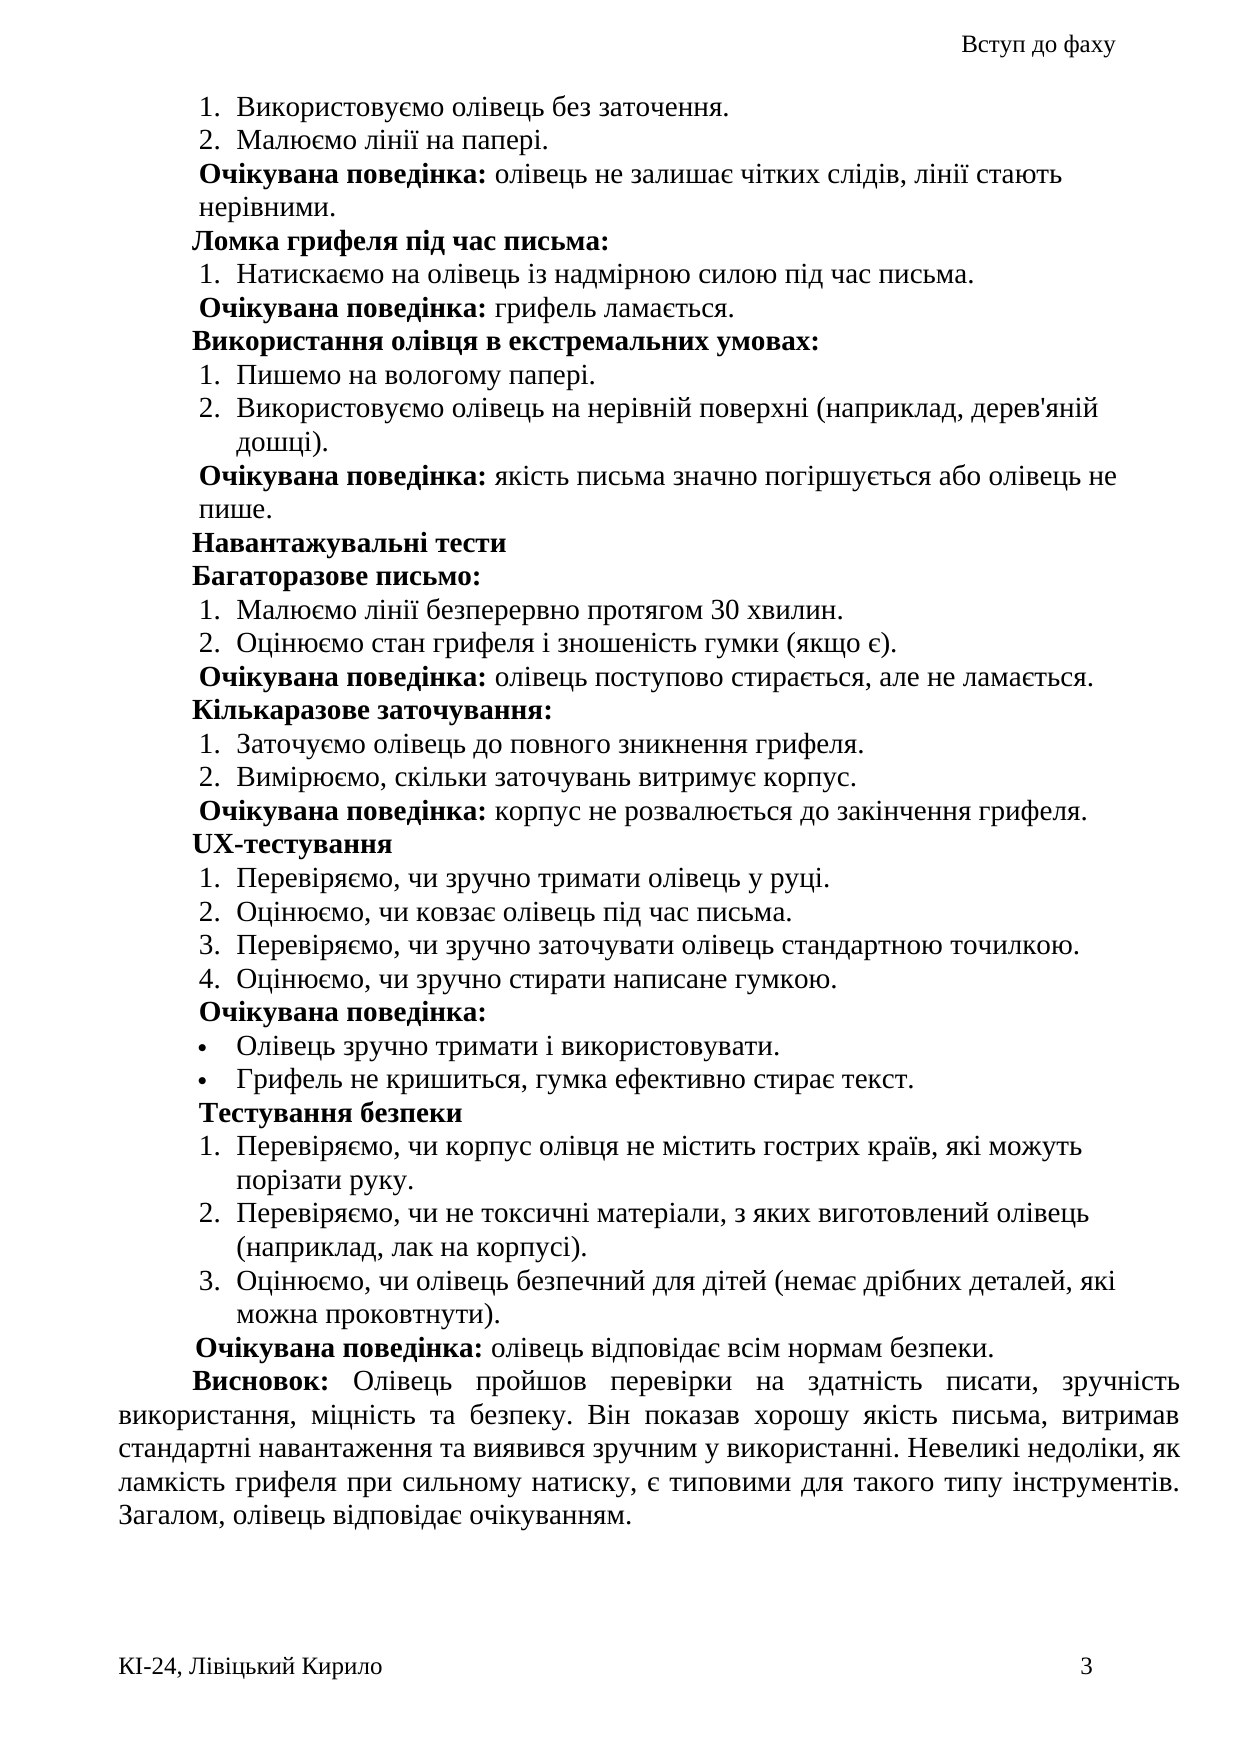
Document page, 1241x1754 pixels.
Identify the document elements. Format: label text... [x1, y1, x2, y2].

list Пишемо на вологому папері. [199, 357, 1122, 391]
list Олівець зручно тримати і використовувати. [199, 1028, 1122, 1061]
subtitle Багаторазове письмо: [118, 558, 1122, 592]
list Перевіряємо, чи не токсичні матеріали, з яких виготовлений олівець (наприклад, лак на корпусі). [199, 1196, 1122, 1263]
subtitle UX-тестування [118, 827, 1122, 860]
list Натискаємо на олівець із надмірною силою під час письма. [199, 256, 1122, 290]
subtitle Тестування безпеки [199, 1095, 1122, 1128]
subtitle Використання олівця в екстремальних умовах: [118, 323, 1122, 357]
list Перевіряємо, чи корпус олівця не містить гострих країв, які можуть порізати руку. [199, 1128, 1122, 1196]
subtitle Ломка грифеля під час письма: [118, 223, 1122, 256]
list Заточуємо олівець до повного зникнення грифеля. [199, 726, 1122, 759]
list Оцінюємо, чи зручно стирати написане гумкою. [199, 961, 1122, 994]
list Вимірюємо, скільки заточувань витримує корпус. [199, 759, 1122, 793]
list Оцінюємо, чи ковзає олівець під час письма. [199, 894, 1122, 927]
subtitle Кількаразове заточування: [118, 692, 1122, 726]
text Очікувана поведінка: олівець не залишає чітких слідів, лінії стають нерівними. [199, 156, 1122, 223]
list Використовуємо олівець без заточення. [199, 89, 1122, 122]
list Малюємо лінії безперервно протягом 30 хвилин. [199, 592, 1122, 625]
text Висновок: Олівець пройшов перевірки на здатність писати, зручність використання, міцність та безпеку. Він показав хорошу якість письма, витримав стандартні навантаження та виявився зручним у використанні. Невеликі недоліки, як ламкість грифеля при сильному натиску, є типовими для такого типу інструментів. Загалом, олівець відповідає очікуванням. [118, 1363, 1181, 1531]
text Очікувана поведінка: [199, 994, 1122, 1028]
list Перевіряємо, чи зручно тримати олівець у руці. [199, 860, 1122, 894]
text Очікувана поведінка: грифель ламається. [199, 290, 1122, 323]
list Грифель не кришиться, гумка ефективно стирає текст. [199, 1061, 1122, 1095]
text Очікувана поведінка: корпус не розвалюється до закінчення грифеля. [199, 793, 1122, 827]
list Перевіряємо, чи зручно заточувати олівець стандартною точилкою. [199, 927, 1122, 961]
text Очікувана поведінка: якість письма значно погіршується або олівець не пише. [199, 458, 1122, 525]
list Оцінюємо стан грифеля і зношеність гумки (якщо є). [199, 625, 1122, 659]
text Очікувана поведінка: олівець відповідає всім нормам безпеки. [195, 1330, 1122, 1363]
list Оцінюємо, чи олівець безпечний для дітей (немає дрібних деталей, які можна проковтнути). [199, 1263, 1122, 1330]
text Очікувана поведінка: олівець поступово стирається, але не ламається. [199, 659, 1122, 692]
subtitle Навантажувальні тести [118, 525, 1122, 558]
list Використовуємо олівець на нерівній поверхні (наприклад, дерев'яній дошці). [199, 391, 1122, 458]
list Малюємо лінії на папері. [199, 122, 1122, 156]
